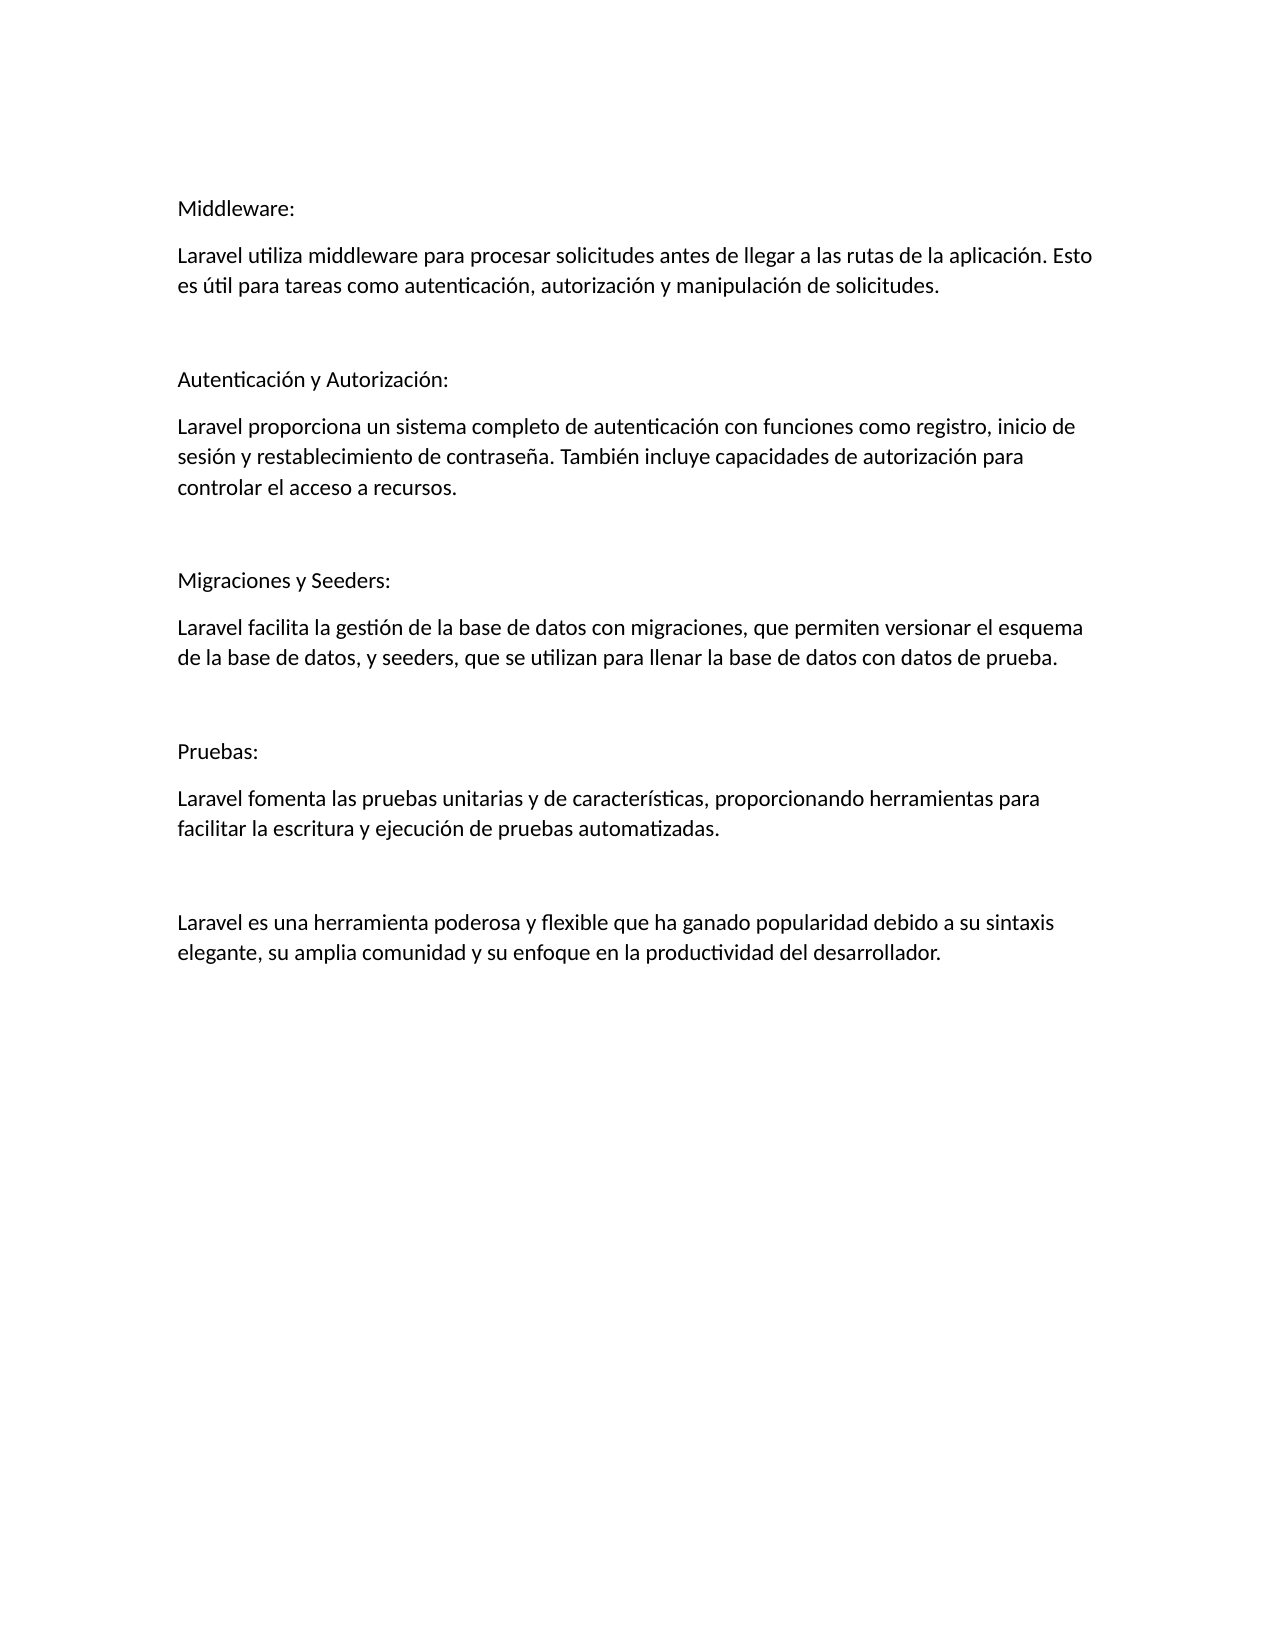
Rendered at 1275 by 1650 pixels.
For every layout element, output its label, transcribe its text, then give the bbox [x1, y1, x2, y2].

text Laravel facilita la gestión de la base de datos con migraciones, que permiten versionar el esquema de la base de datos, y seeders, que se utilizan para llenar la base de datos con datos de prueba. [177, 613, 1098, 671]
text Laravel es una herramienta poderosa y flexible que ha ganado popularidad debido a su sintaxis elegante, su amplia comunidad y su enfoque en la productividad del desarrollador. [177, 908, 1098, 966]
text Laravel fomenta las pruebas unitarias y de características, proporcionando herramientas para facilitar la escritura y ejecución de pruebas automatizadas. [177, 784, 1098, 842]
text Middleware: [177, 194, 1098, 222]
text Migraciones y Seeders: [177, 566, 1098, 594]
text Autenticación y Autorización: [177, 365, 1098, 393]
text Laravel utiliza middleware para procesar solicitudes antes de llegar a las rutas de la aplicación. Esto es útil para tareas como autenticación, autorización y manipulación de solicitudes. [177, 241, 1098, 299]
text Laravel proporciona un sistema completo de autenticación con funciones como registro, inicio de sesión y restablecimiento de contraseña. También incluye capacidades de autorización para controlar el acceso a recursos. [177, 412, 1098, 501]
text Pruebas: [177, 737, 1098, 765]
